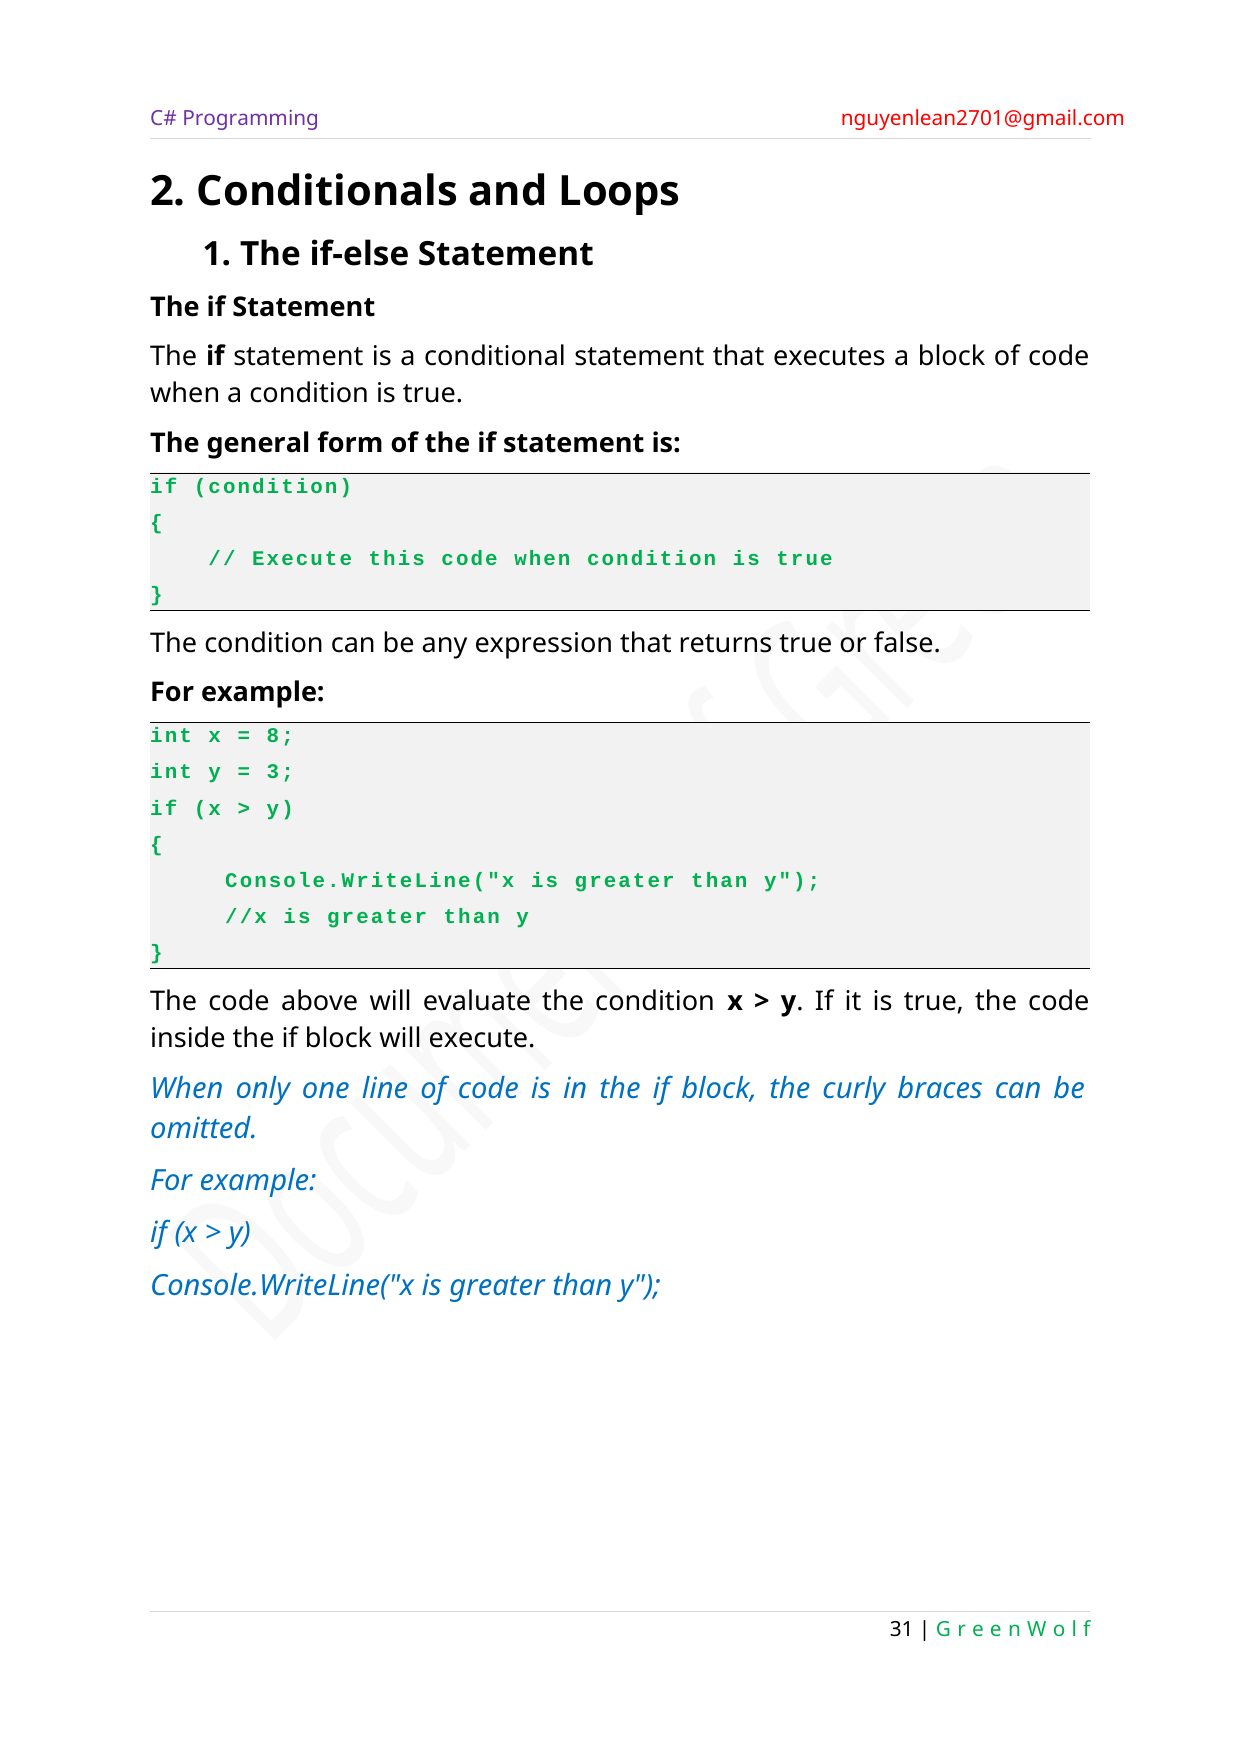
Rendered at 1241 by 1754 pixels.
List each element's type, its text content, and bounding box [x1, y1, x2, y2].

text The general form of the if statement is: [150, 423, 1090, 460]
text if (x > y) [150, 1212, 1090, 1251]
text // Execute this code when condition is true [150, 545, 1090, 572]
text The condition can be any expression that returns true or false. [150, 623, 1090, 660]
text Console.WriteLine("x is greater than y"); [150, 1264, 1090, 1303]
text The if Statement [150, 287, 1090, 324]
subtitle The if-else Statement [202, 229, 1090, 275]
text For example: [150, 1159, 1090, 1199]
text int y = 3; [150, 758, 1090, 785]
text The if statement is a conditional statement that executes a block of code when a condition is true. [150, 337, 1090, 411]
text { [150, 831, 1090, 857]
text if (x > y) [150, 794, 1090, 821]
text Console.WriteLine("x is greater than y"); [150, 867, 1090, 893]
text The code above will evaluate the condition x > y. If it is true, the code inside the if block will execute. [150, 981, 1090, 1055]
text { [150, 509, 1090, 535]
text } [150, 581, 1090, 610]
text if (condition) [150, 474, 1090, 499]
subtitle Conditionals and Loops [150, 160, 1090, 217]
text When only one line of code is in the if block, the curly braces can be omitted. [150, 1068, 1090, 1147]
text //x is greater than y [150, 903, 1090, 929]
text int x = 8; [150, 723, 1090, 749]
text } [150, 939, 1090, 968]
text For example: [150, 673, 1090, 709]
